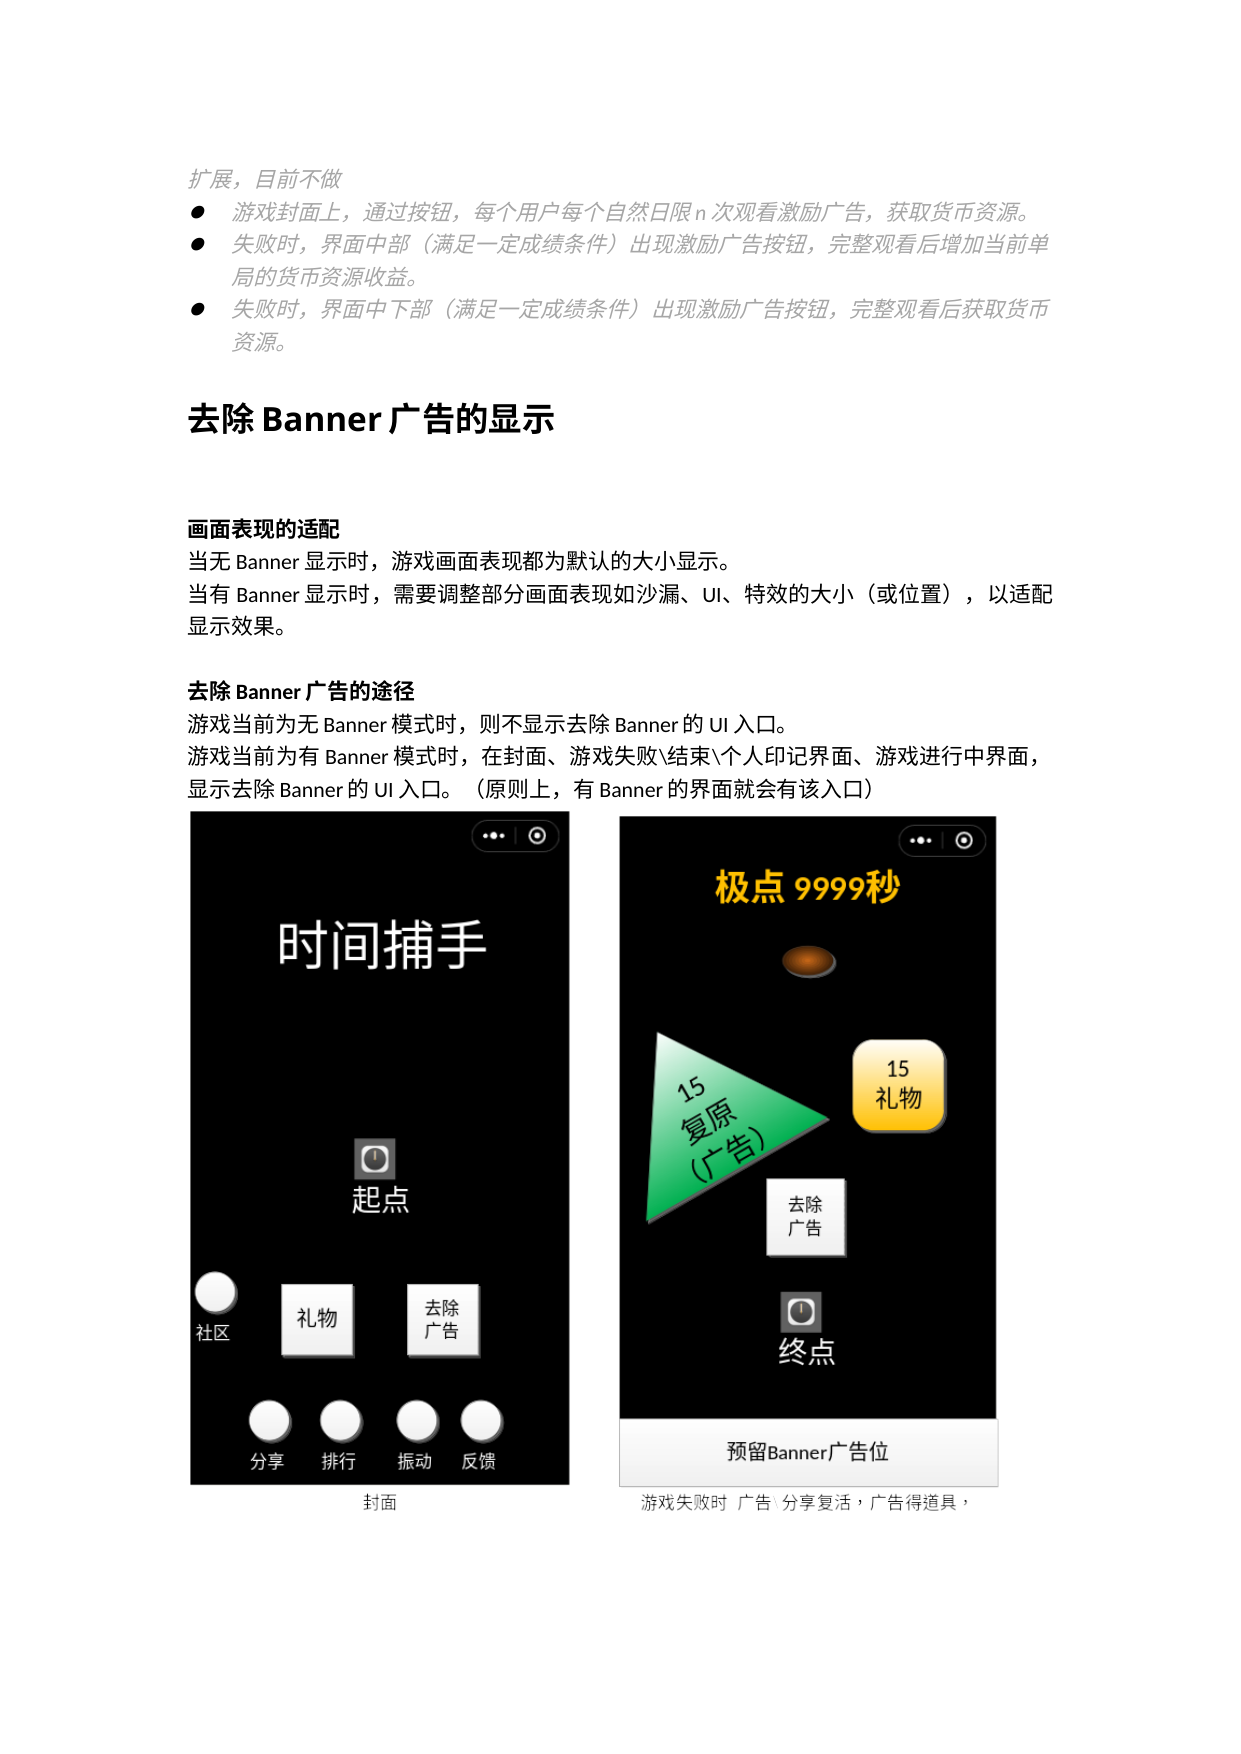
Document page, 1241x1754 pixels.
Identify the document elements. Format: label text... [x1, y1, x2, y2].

list 失败时，界面中部（满足一定成绩条件）出现激励广告按钮，完整观看后增加当前单局的货币资源收益。 [187, 227, 1053, 292]
text 当有Banner显示时，需要调整部分画面表现如沙漏、UI、特效的大小（或位置），以适配显示效果。 [187, 576, 1053, 641]
text 扩展，目前不做 [187, 162, 1053, 194]
list 游戏封面上，通过按钮，每个用户每个自然日限n次观看激励广告，获取货币资源。 [187, 194, 1053, 227]
subtitle 去除Banner广告的显示 [187, 384, 1053, 449]
text 去除Banner广告的途径 [187, 674, 1053, 706]
text 游戏当前为无Banner模式时，则不显示去除Banner的UI入口。 [187, 706, 1053, 739]
text 当无Banner显示时，游戏画面表现都为默认的大小显示。 [187, 544, 1053, 576]
text 游戏当前为有Banner模式时，在封面、游戏失败\结束\个人印记界面、游戏进行中界面，显示去除Banner的UI入口。（原则上，有Banner的界面就会有该入口） [187, 739, 1053, 804]
list 失败时，界面中下部（满足一定成绩条件）出现激励广告按钮，完整观看后获取货币资源。 [187, 292, 1053, 357]
text 画面表现的适配 [187, 511, 1053, 544]
